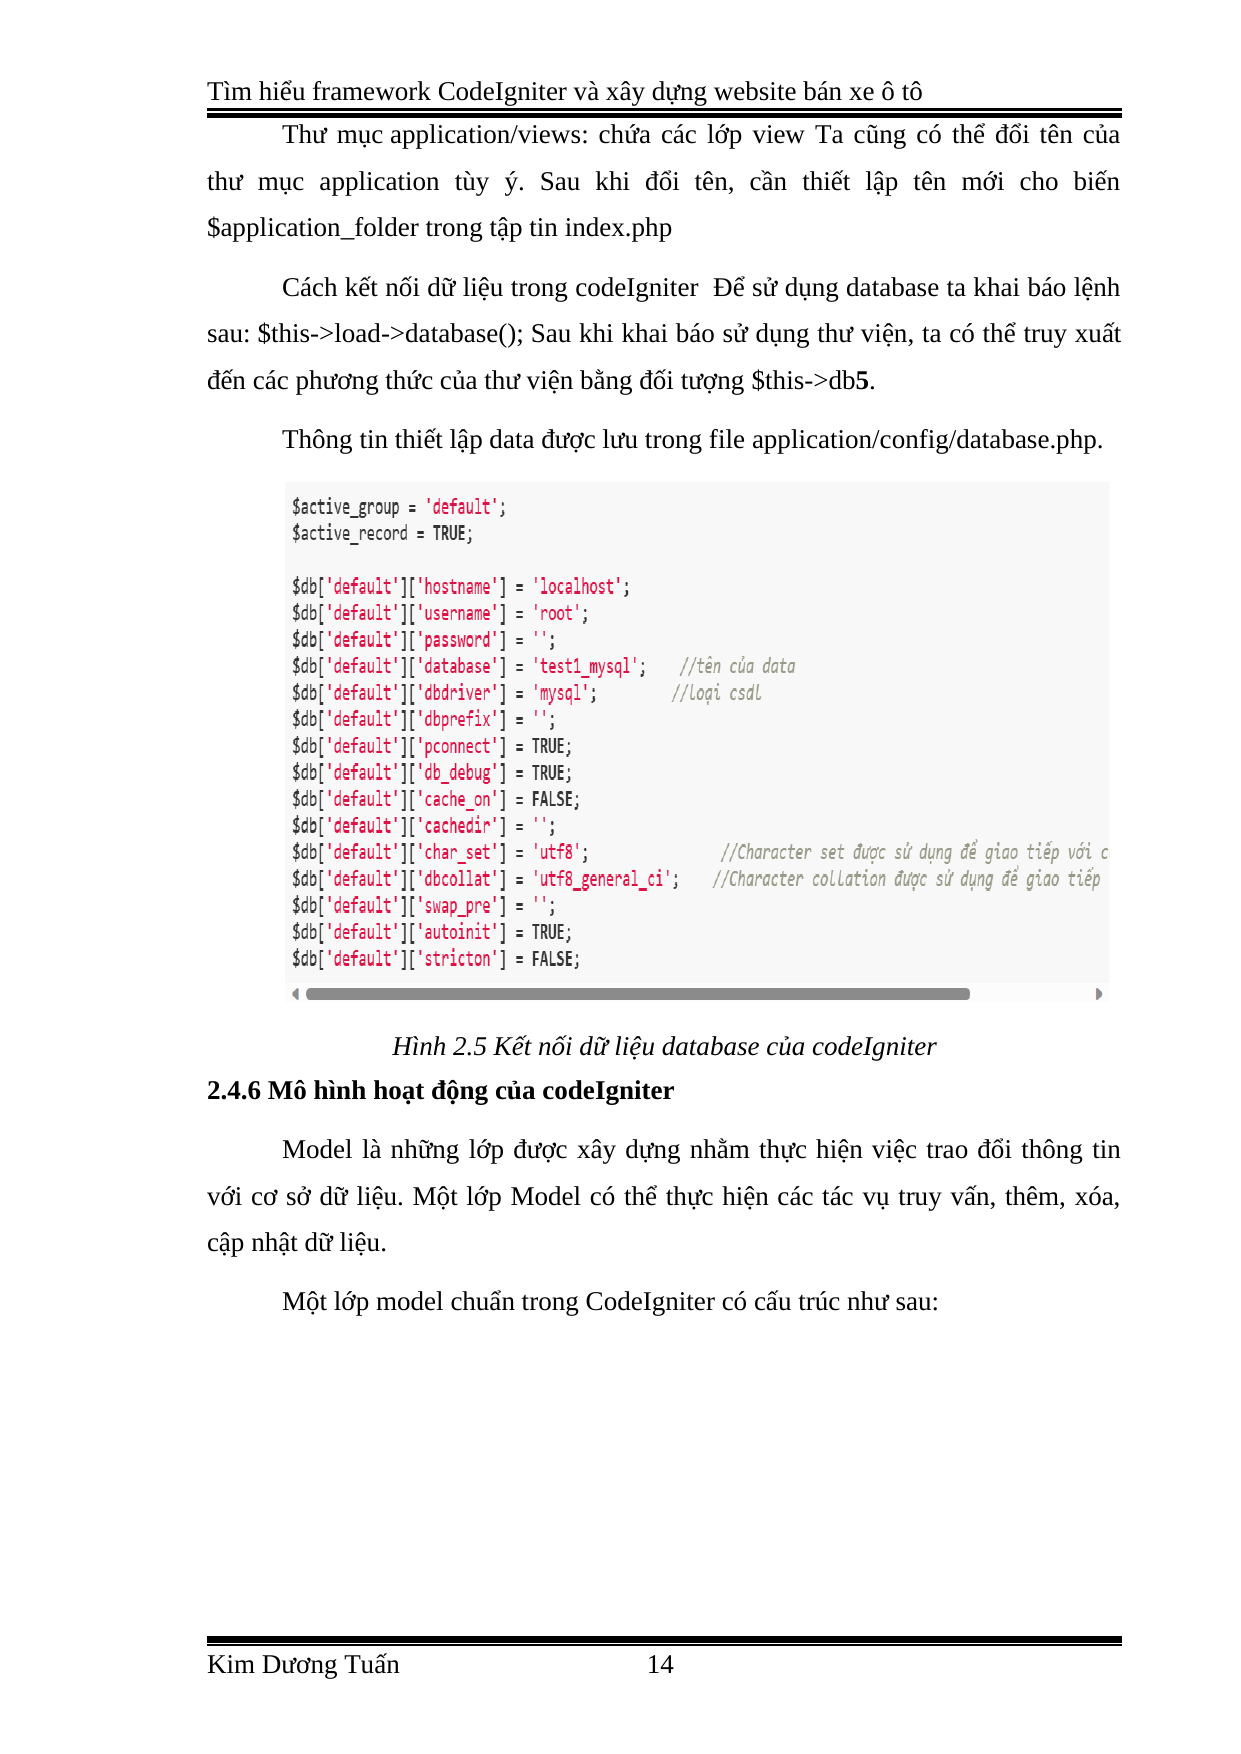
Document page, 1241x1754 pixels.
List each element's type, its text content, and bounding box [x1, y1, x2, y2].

text Cách kết nối dữ liệu trong codeIgniter Để sử dụng database ta khai báo lệnh sau: $this->load->database(); Sau khi khai báo sử dụng thư viện, ta có thể truy xuất đến các phương thức của thư viện bằng đối tượng $this->db. [207, 271, 1122, 395]
text Thông tin thiết lập data được lưu trong file application/config/database.php. [207, 423, 1122, 454]
text Thư mục application/views: chứa các lớp view Ta cũng có thể đổi tên của thư mục application tùy ý. Sau khi đổi tên, cần thiết lập tên mới cho biến $application_folder trong tập tin index.php [207, 118, 1122, 243]
picture [281, 482, 1110, 1002]
subtitle Mô hình hoạt động của codeIgniter [207, 1074, 1122, 1105]
text Model là những lớp được xây dựng nhằm thực hiện việc trao đổi thông tin với cơ sở dữ liệu. Một lớp Model có thể thực hiện các tác vụ truy vấn, thêm, xóa, cập nhật dữ liệu. [207, 1133, 1122, 1257]
text Một lớp model chuẩn trong CodeIgniter có cấu trúc như sau: [207, 1285, 1122, 1317]
